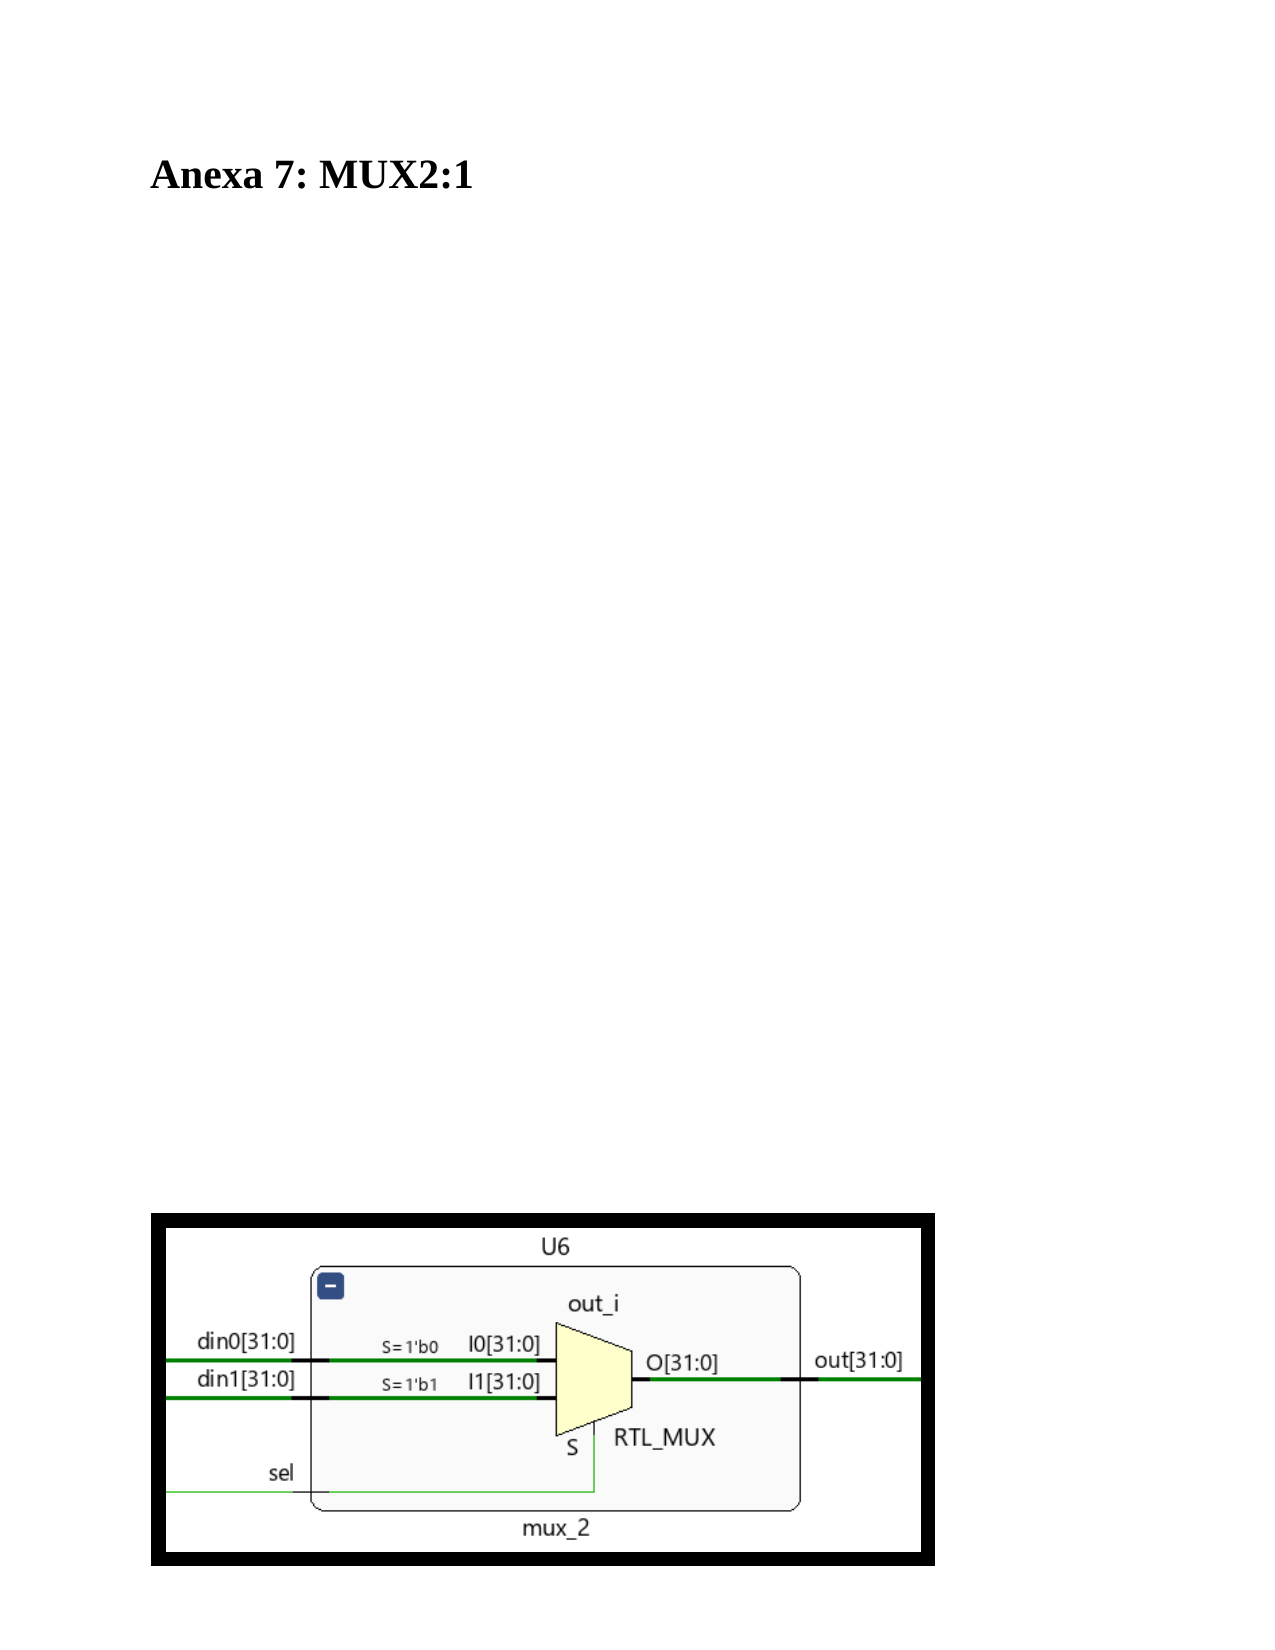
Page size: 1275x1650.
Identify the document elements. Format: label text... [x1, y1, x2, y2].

text Anexa 7: MUX2:1 [150, 150, 1125, 198]
picture [166, 1228, 921, 1552]
